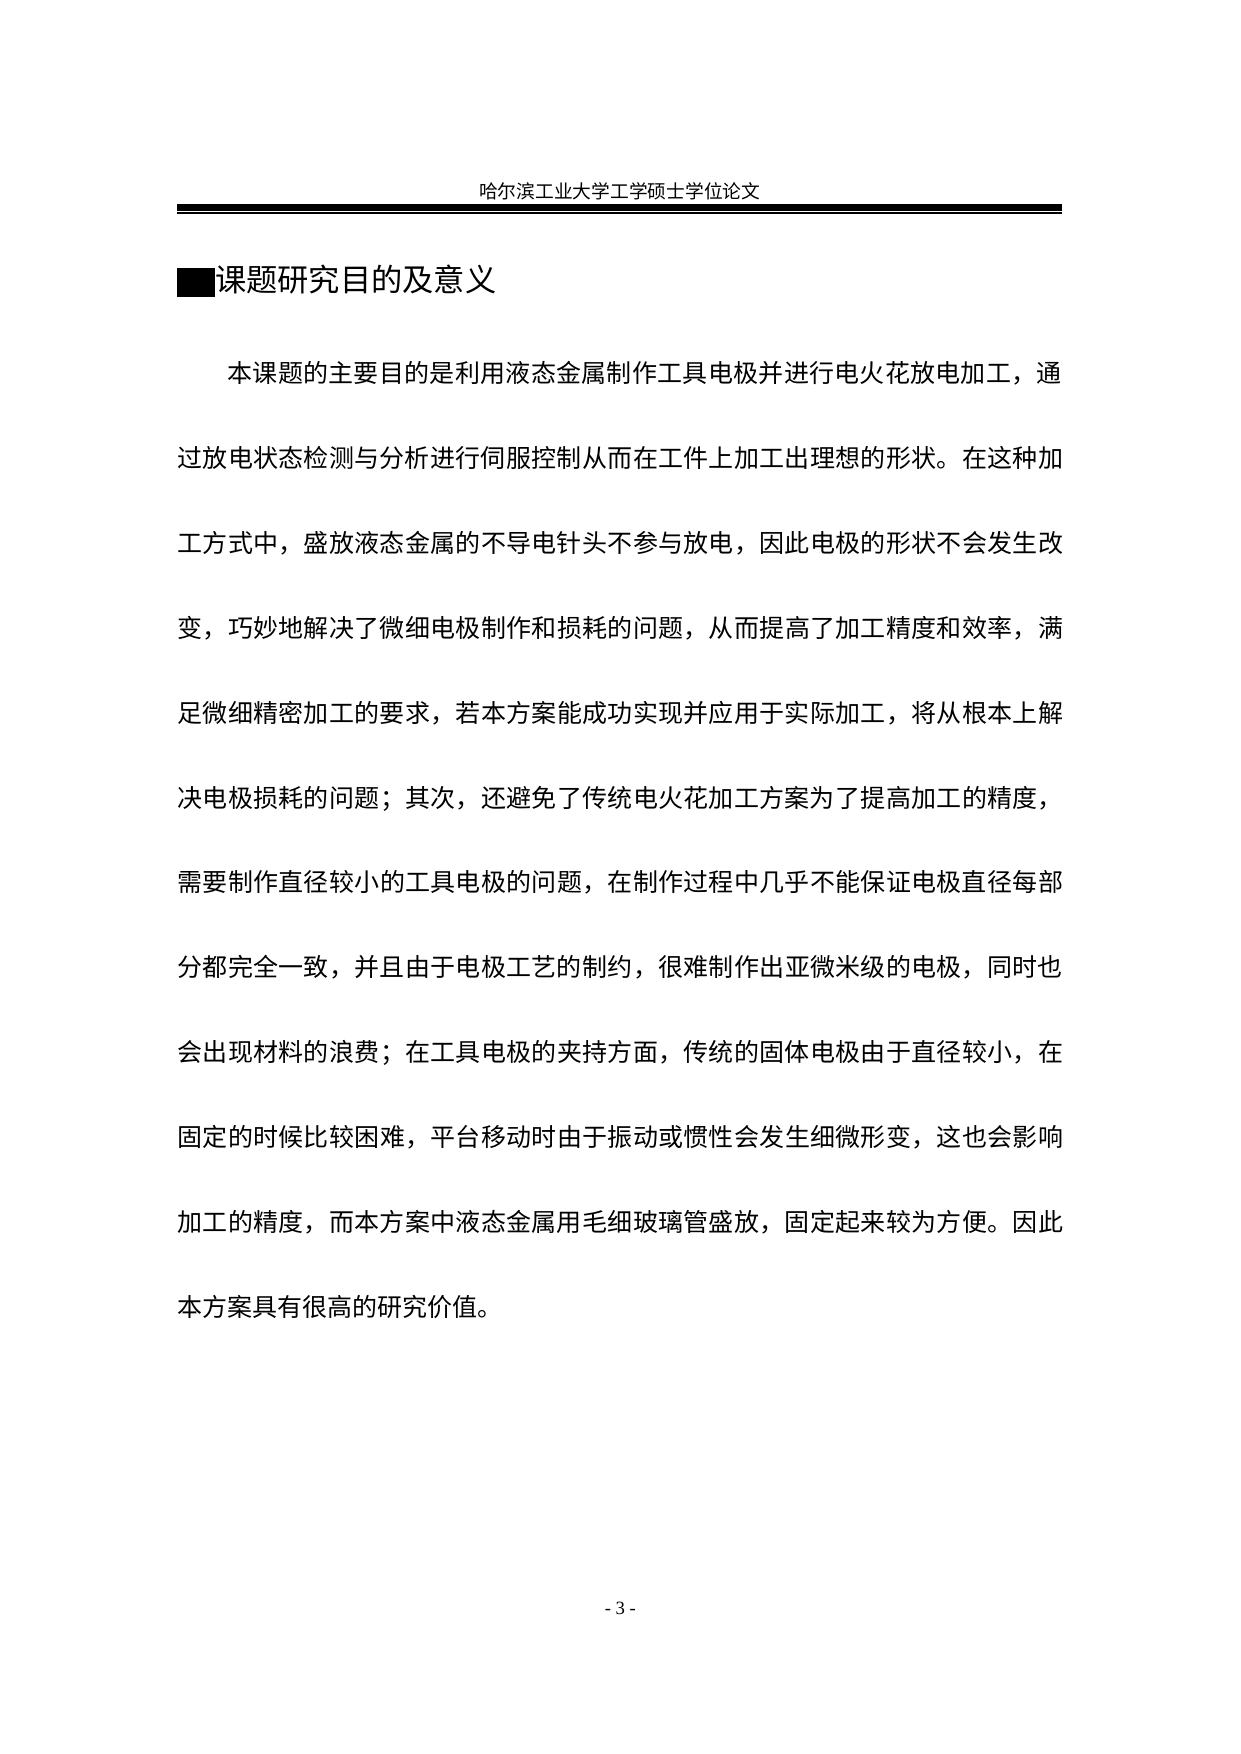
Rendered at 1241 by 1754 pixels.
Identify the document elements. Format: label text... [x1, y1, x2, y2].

text 本课题的主要目的是利用液态金属制作工具电极并进行电火花放电加工，通过放电状态检测与分析进行伺服控制从而在工件上加工出理想的形状。在这种加工方式中，盛放液态金属的不导电针头不参与放电，因此电极的形状不会发生改变，巧妙地解决了微细电极制作和损耗的问题，从而提高了加工精度和效率，满足微细精密加工的要求，若本方案能成功实现并应用于实际加工，将从根本上解决电极损耗的问题；其次，还避免了传统电火花加工方案为了提高加工的精度，需要制作直径较小的工具电极的问题，在制作过程中几乎不能保证电极直径每部分都完全一致，并且由于电极工艺的制约，很难制作出亚微米级的电极，同时也会出现材料的浪费；在工具电极的夹持方面，传统的固体电极由于直径较小，在固定的时候比较困难，平台移动时由于振动或惯性会发生细微形变，这也会影响加工的精度，而本方案中液态金属用毛细玻璃管盛放，固定起来较为方便。因此本方案具有很高的研究价值。 [177, 338, 1063, 1339]
subtitle 课题研究目的及意义 [177, 244, 1063, 312]
